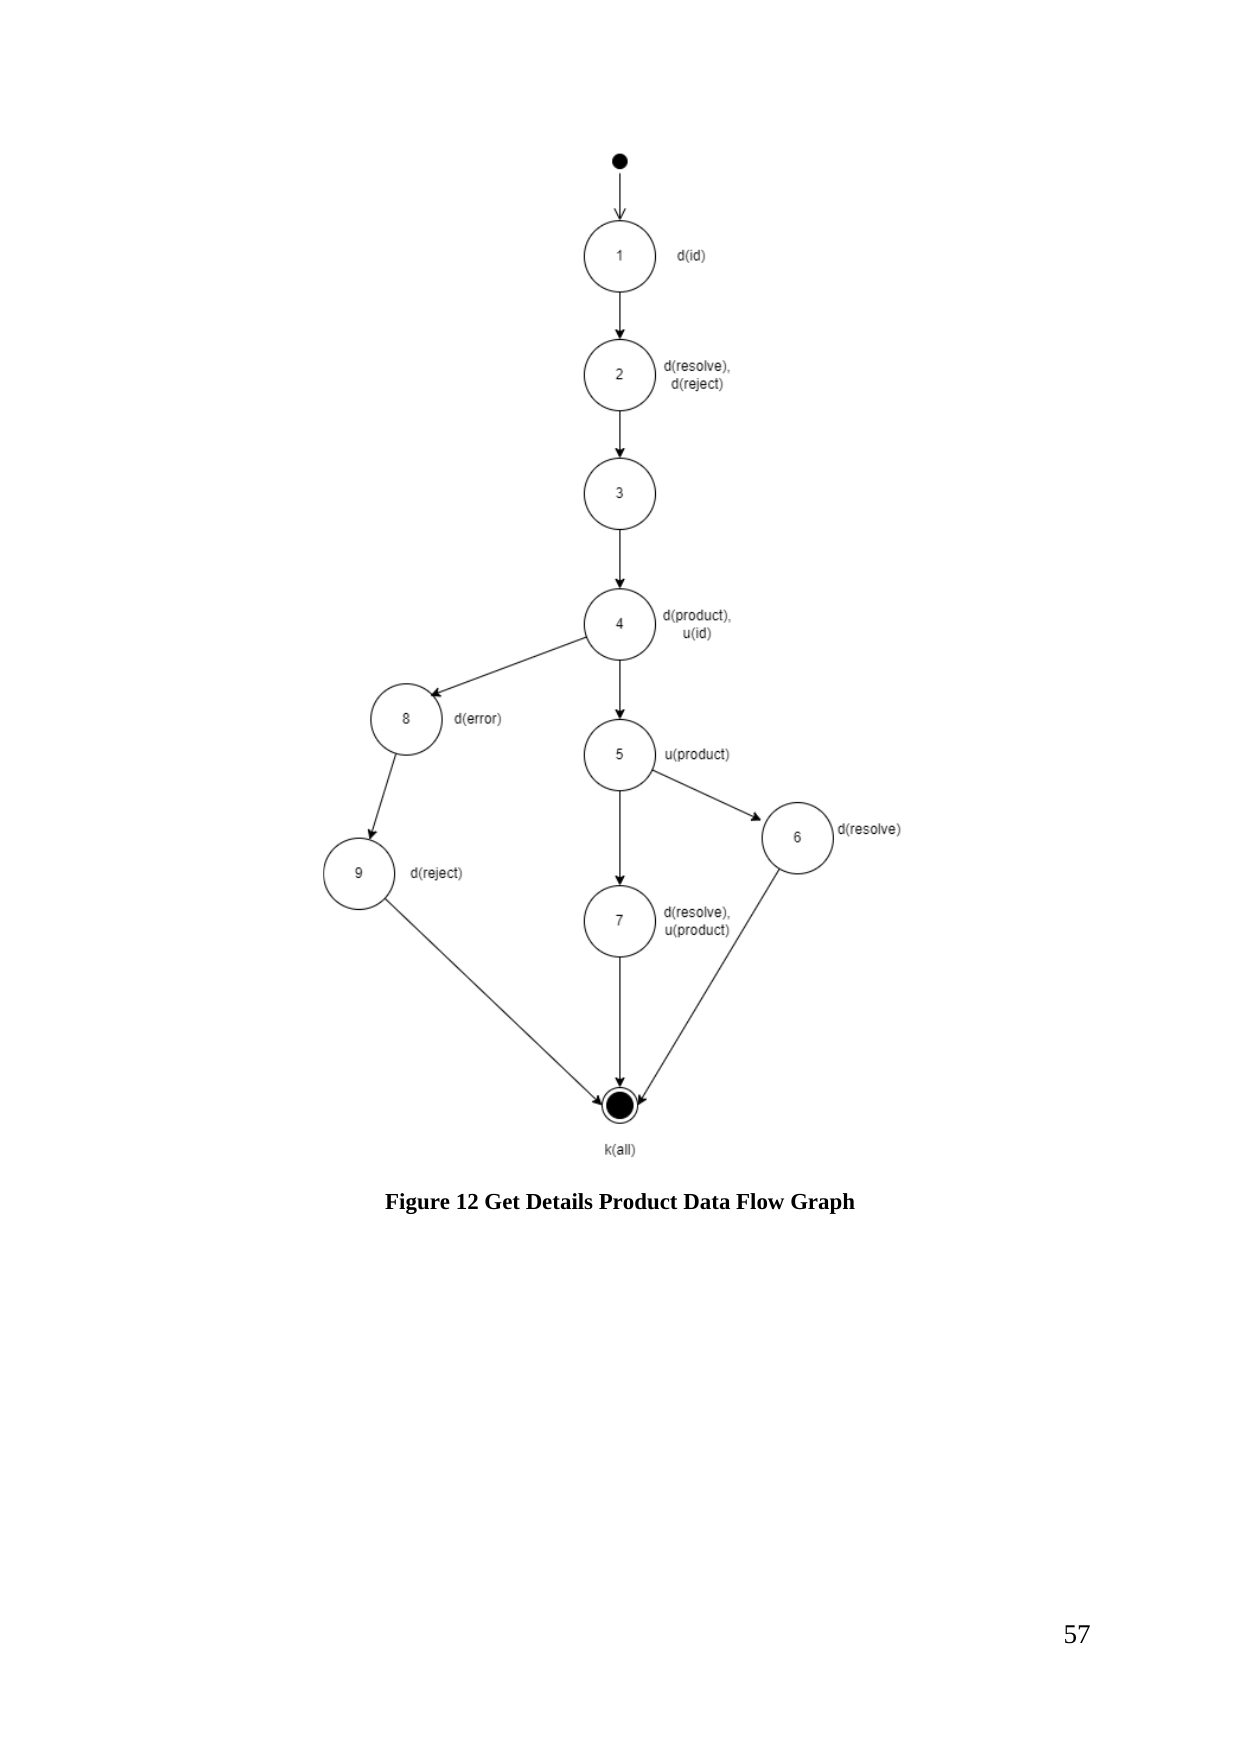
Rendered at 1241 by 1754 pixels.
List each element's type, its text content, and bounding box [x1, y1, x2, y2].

text Figure 12 Get Details Product Data Flow Graph [150, 1188, 1090, 1214]
picture [323, 150, 917, 1169]
